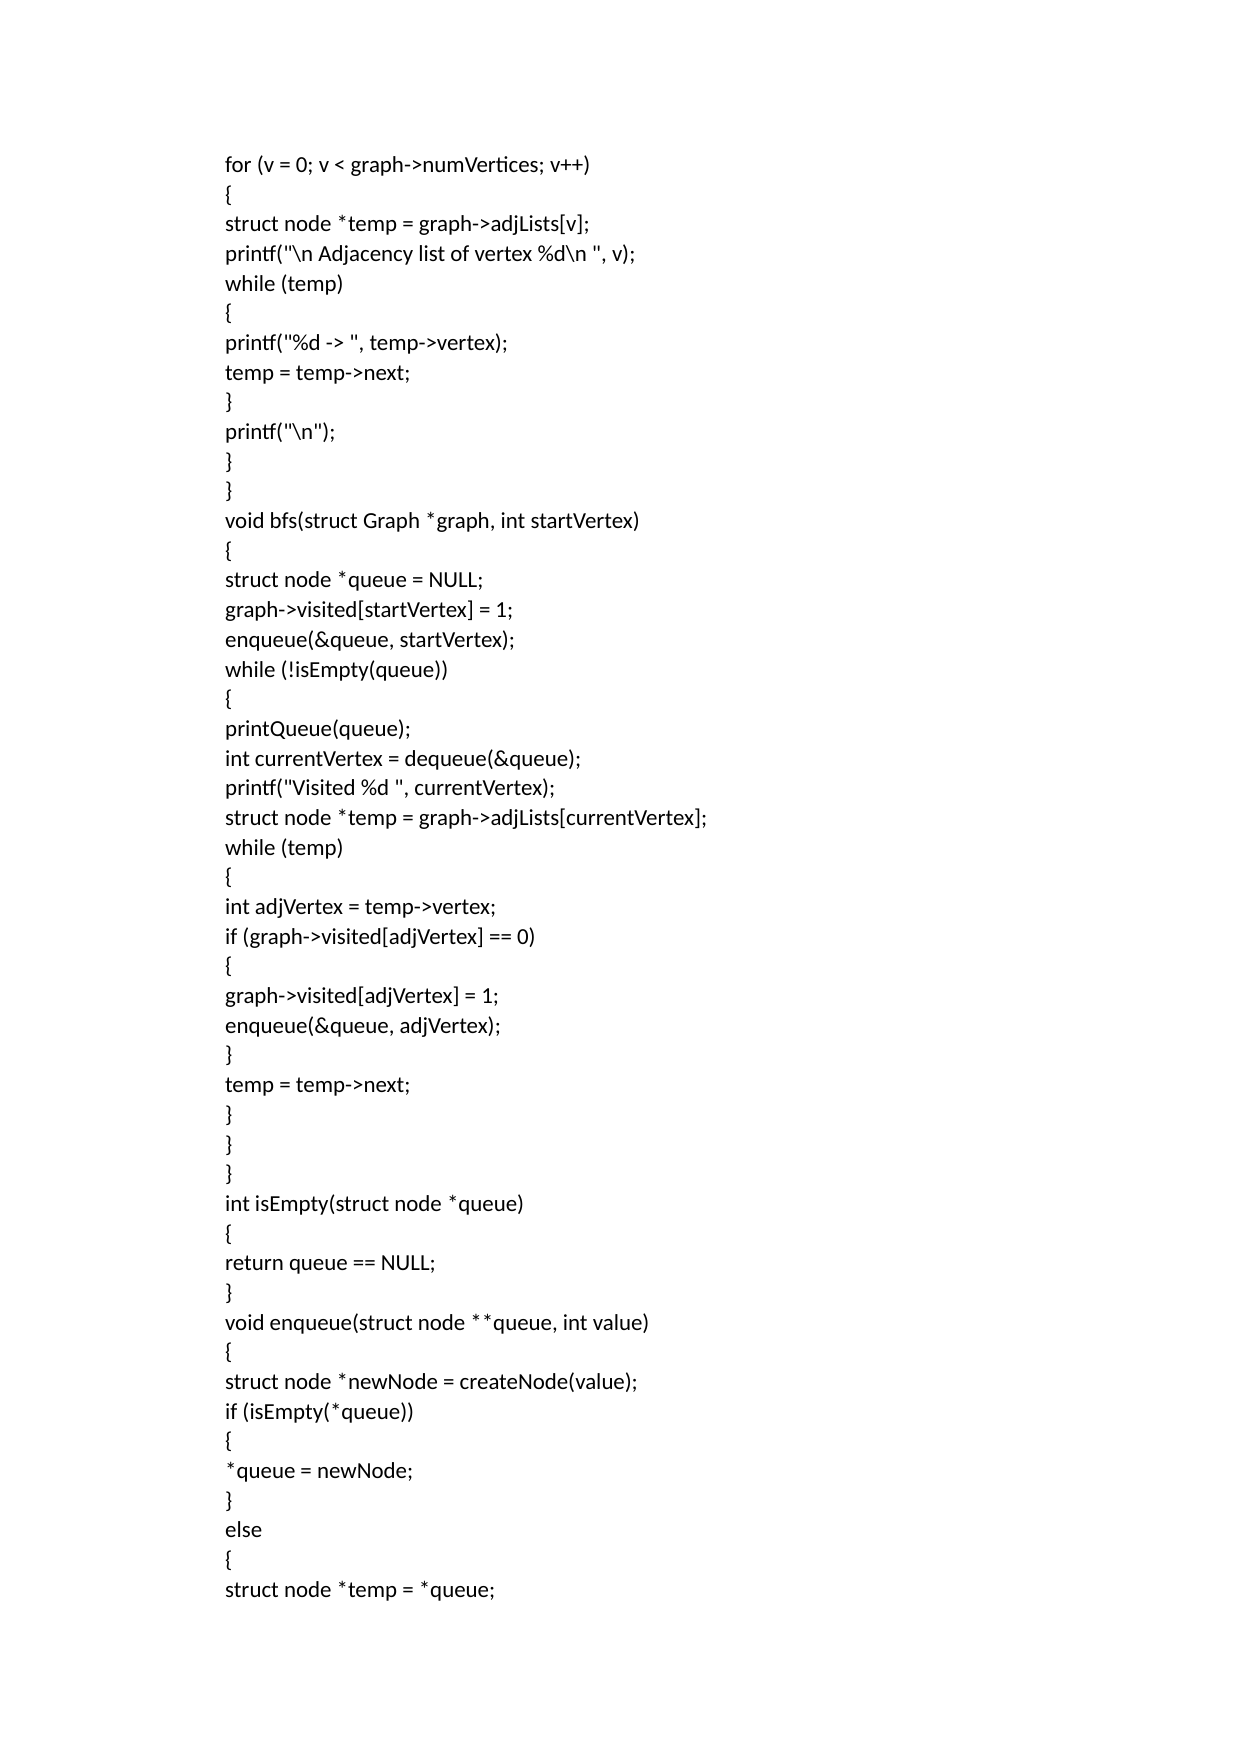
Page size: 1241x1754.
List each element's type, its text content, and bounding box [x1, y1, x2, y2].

list int currentVertex = dequeue(&queue); [225, 744, 1090, 772]
list { [225, 952, 1090, 979]
list enqueue(&queue, adjVertex); [225, 1011, 1090, 1039]
list printQueue(queue); [225, 714, 1090, 742]
list temp = temp->next; [225, 358, 1090, 386]
list graph->visited[adjVertex] = 1; [225, 981, 1090, 1009]
list } [225, 477, 1090, 504]
list { [225, 684, 1090, 712]
list printf("Visited %d ", currentVertex); [225, 773, 1090, 801]
list printf("%d -> ", temp->vertex); [225, 328, 1090, 356]
list if (graph->visited[adjVertex] == 0) [225, 922, 1090, 950]
list if (isEmpty(*queue)) [225, 1397, 1090, 1425]
list { [225, 1427, 1090, 1454]
list for (v = 0; v < graph->numVertices; v++) [225, 150, 1090, 178]
list } [225, 1130, 1090, 1158]
list graph->visited[startVertex] = 1; [225, 595, 1090, 623]
list struct node *temp = graph->adjLists[v]; [225, 209, 1090, 237]
list struct node *newNode = createNode(value); [225, 1367, 1090, 1395]
list { [225, 1337, 1090, 1366]
list while (!isEmpty(queue)) [225, 655, 1090, 683]
list int adjVertex = temp->vertex; [225, 892, 1090, 920]
list int isEmpty(struct node *queue) [225, 1189, 1090, 1217]
list { [225, 536, 1090, 564]
list struct node *temp = graph->adjLists[currentVertex]; [225, 803, 1090, 831]
list while (temp) [225, 269, 1090, 297]
list struct node *temp = *queue; [225, 1575, 1090, 1603]
list enqueue(&queue, startVertex); [225, 625, 1090, 653]
list } [225, 1486, 1090, 1514]
list struct node *queue = NULL; [225, 566, 1090, 594]
list temp = temp->next; [225, 1070, 1090, 1098]
list printf("\n"); [225, 417, 1090, 445]
list { [225, 298, 1090, 326]
list { [225, 1545, 1090, 1573]
list { [225, 180, 1090, 208]
list { [225, 862, 1090, 891]
list else [225, 1516, 1090, 1544]
list void bfs(struct Graph *graph, int startVertex) [225, 506, 1090, 534]
list } [225, 1041, 1090, 1069]
list void enqueue(struct node **queue, int value) [225, 1308, 1090, 1336]
list { [225, 1219, 1090, 1247]
list } [225, 1278, 1090, 1306]
list } [225, 447, 1090, 475]
list while (temp) [225, 833, 1090, 861]
list } [225, 1100, 1090, 1128]
list *queue = newNode; [225, 1456, 1090, 1484]
list } [225, 1159, 1090, 1187]
list return queue == NULL; [225, 1248, 1090, 1276]
list printf("\n Adjacency list of vertex %d\n ", v); [225, 239, 1090, 267]
list } [225, 387, 1090, 416]
